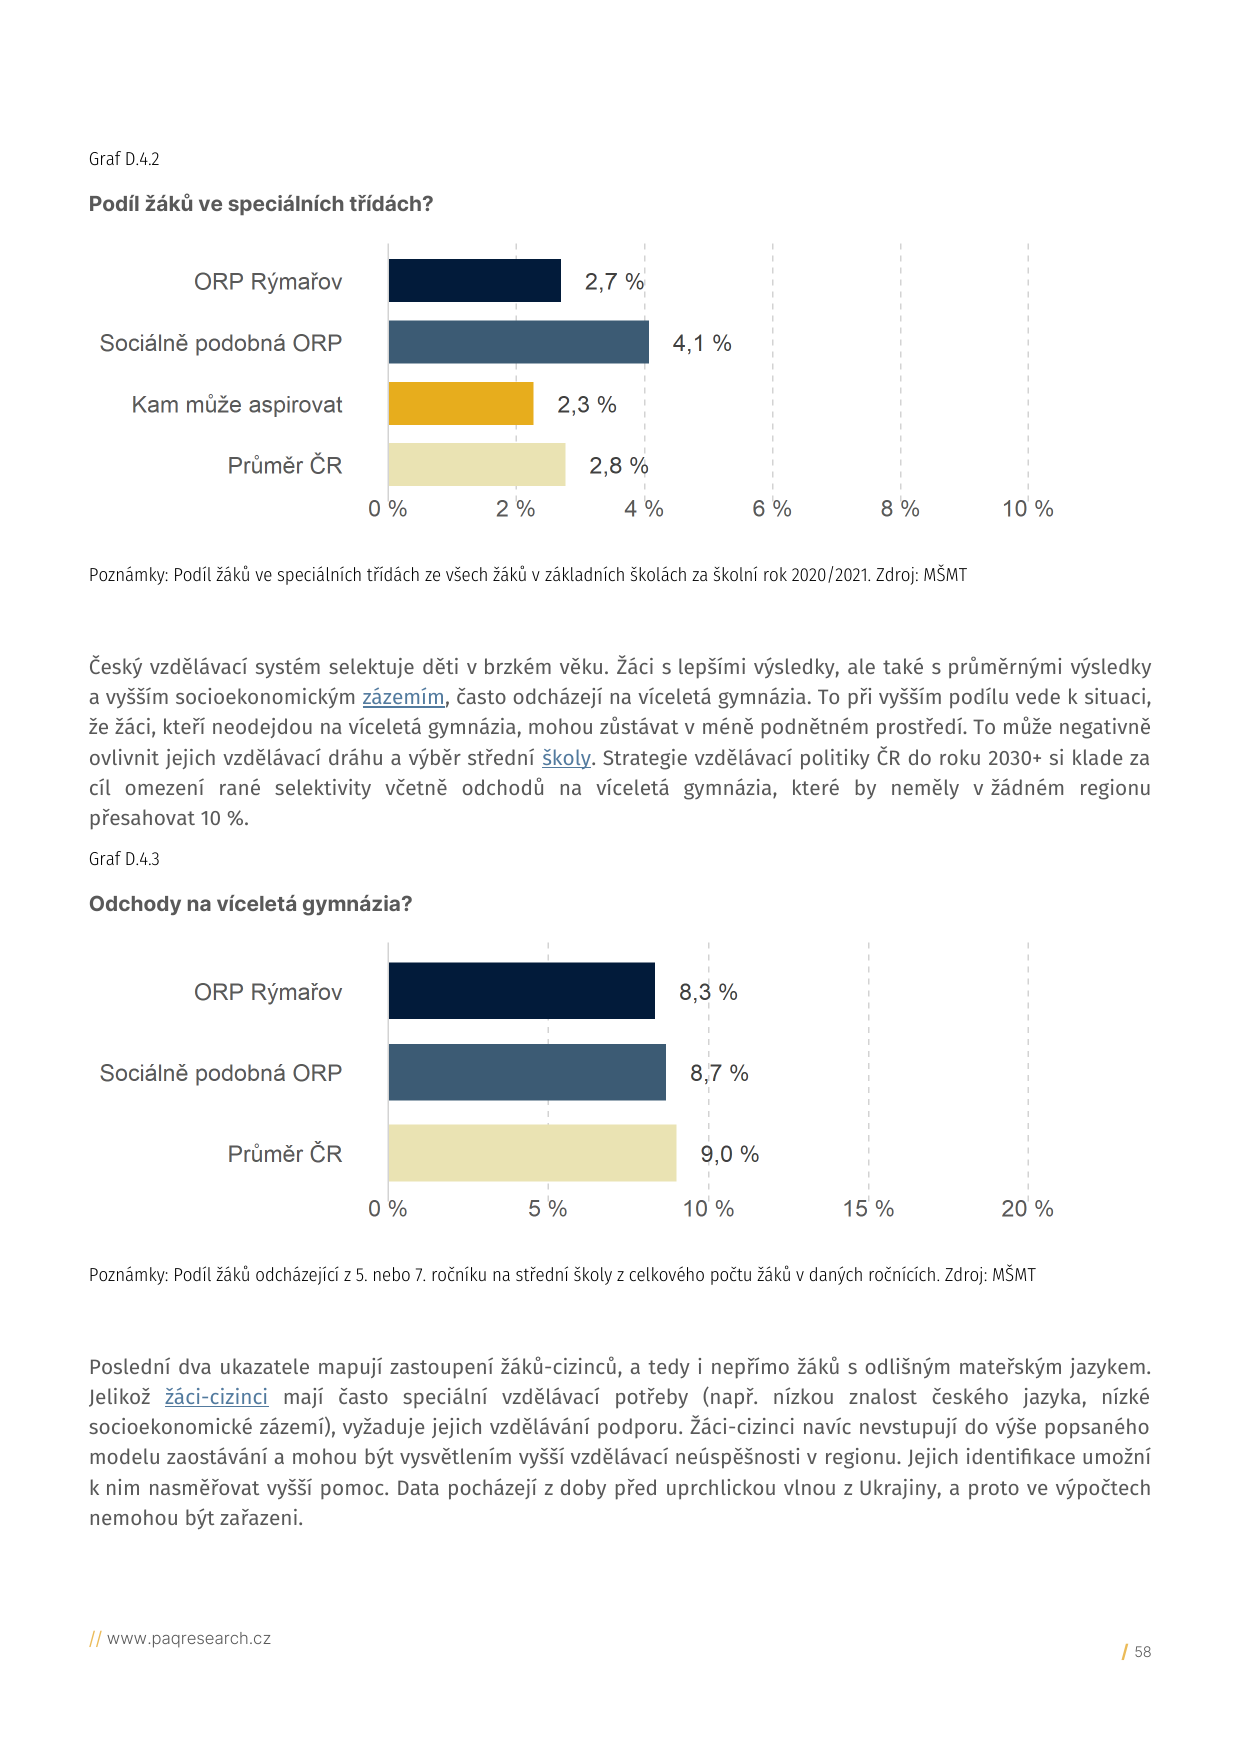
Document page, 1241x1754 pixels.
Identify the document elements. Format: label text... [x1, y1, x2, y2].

text Odchody na víceletá gymnázia? [89, 886, 1152, 916]
text Poznámky: Podíl žáků odcházející z 5. nebo 7. ročníku na střední školy z celkového počtu žáků v daných ročnících. Zdroj: MŠMT [89, 1264, 1152, 1287]
text Poslední dva ukazatele mapují zastoupení žáků-cizinců, a tedy i nepřímo žáků s odlišným mateřským jazykem. Jelikož žáci-cizinci mají často speciální vzdělávací potřeby (např. nízkou znalost českého jazyka, nízké socioekonomické zázemí), vyžaduje jejich vzdělávání podporu. Žáci-cizinci navíc nevstupují do výše popsaného modelu zaostávání a mohou být vysvětlením vyšší vzdělávací neúspěšnosti v regionu. Jejich identifikace umožní k nim nasměřovat vyšší pomoc. Data pocházejí z doby před uprchlickou vlnou z Ukrajiny, a proto ve výpočtech nemohou být zařazeni. [89, 1349, 1152, 1531]
text Graf D.4.3 [89, 847, 1152, 870]
text Podíl žáků ve speciálních třídách? [89, 186, 1152, 216]
picture [88, 216, 1139, 548]
text Český vzdělávací systém selektuje děti v brzkém věku. Žáci s lepšími výsledky, ale také s průměrnými výsledky a vyšším socioekonomickým zázemím, často odcházejí na víceletá gymnázia. To při vyšším podílu vede k situaci, že žáci, kteří neodejdou na víceletá gymnázia, mohou zůstávat v méně podnětném prostředí. To může negativně ovlivnit jejich vzdělávací dráhu a výběr střední školy. Strategie vzdělávací politiky ČR do roku 2030+ si klade za cíl omezení rané selektivity včetně odchodů na víceletá gymnázia, které by neměly v žádném regionu přesahovat 10 %. [89, 649, 1152, 831]
picture [88, 916, 1139, 1248]
text Poznámky: Podíl žáků ve speciálních třídách ze všech žáků v základních školách za školní rok 2020/2021. Zdroj: MŠMT [89, 564, 1152, 587]
text Graf D.4.2 [89, 148, 1152, 170]
